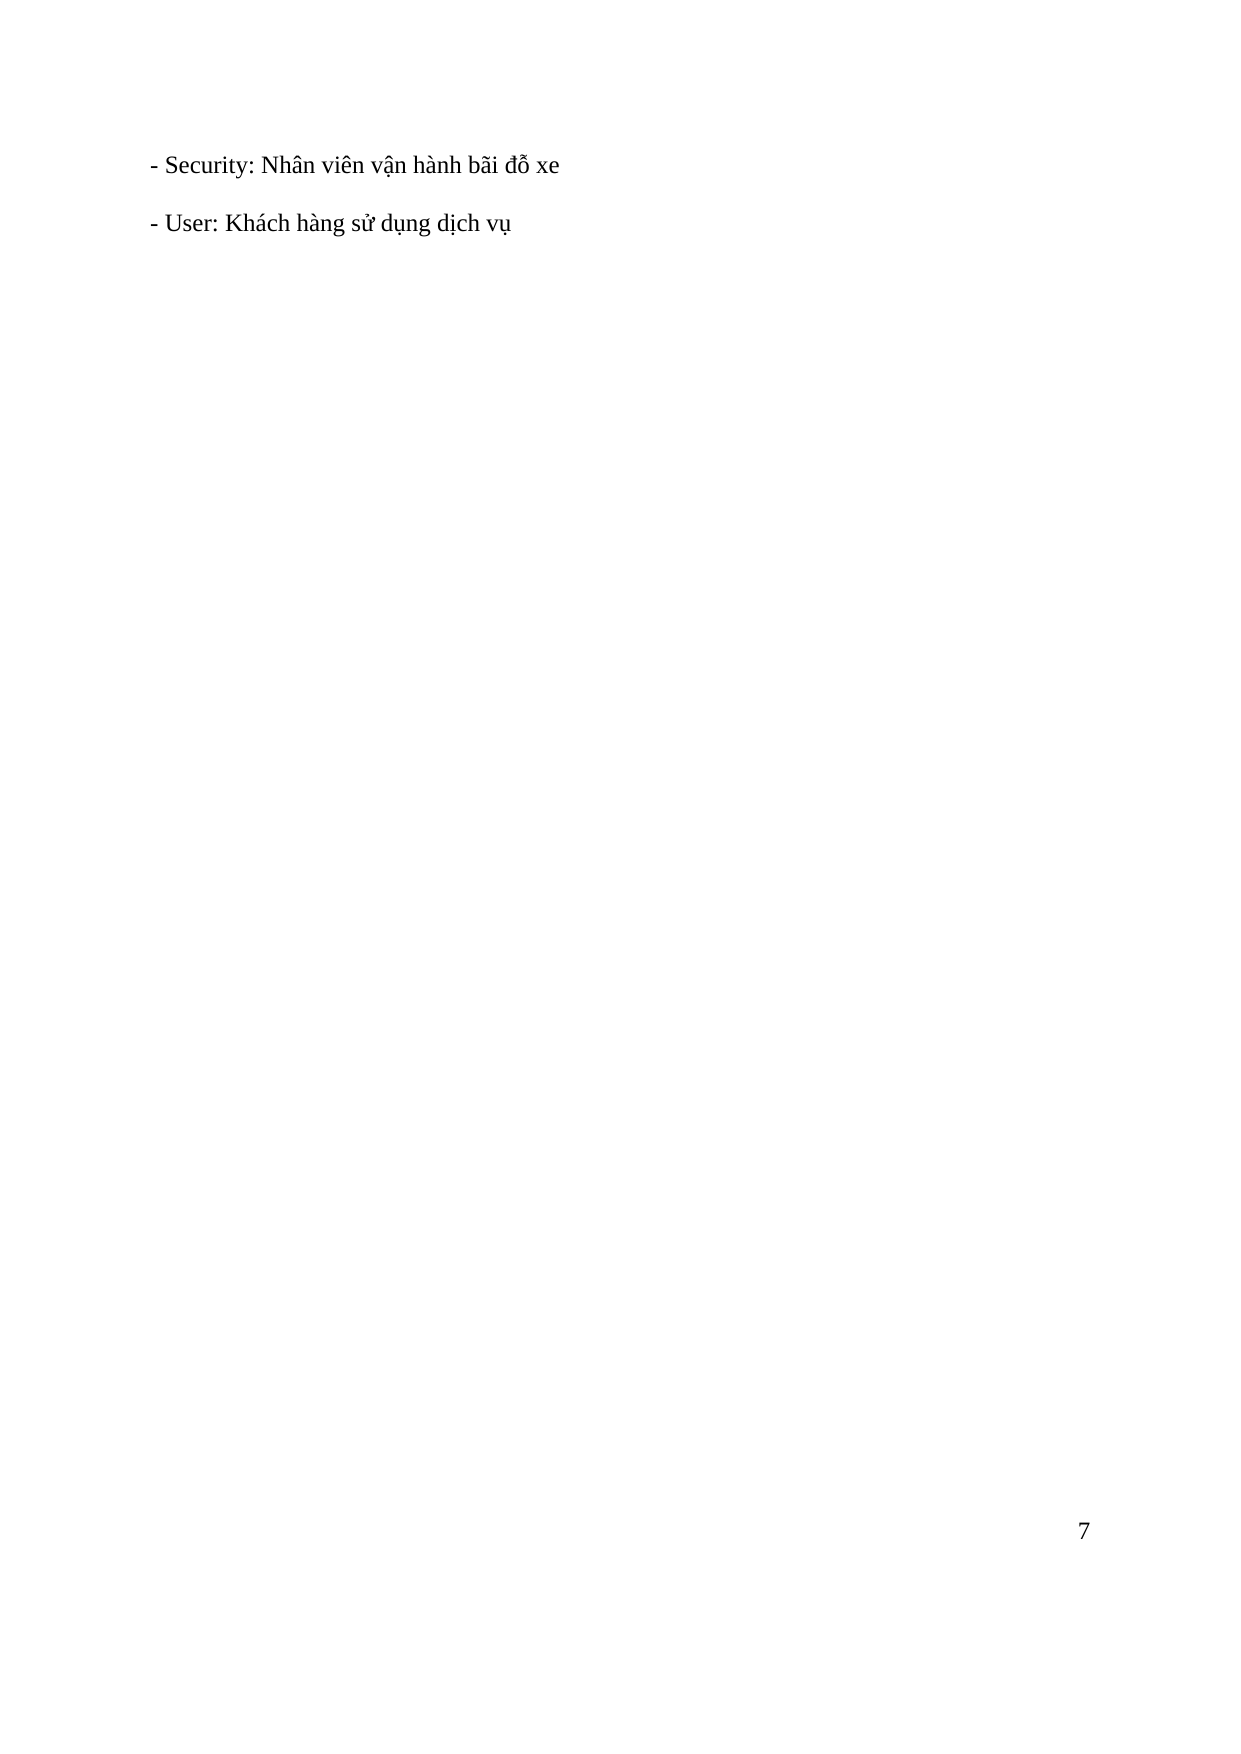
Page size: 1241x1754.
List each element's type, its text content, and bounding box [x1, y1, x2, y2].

text - Security: Nhân viên vận hành bãi đỗ xe [150, 150, 1090, 179]
text - User: Khách hàng sử dụng dịch vụ [150, 208, 1090, 237]
